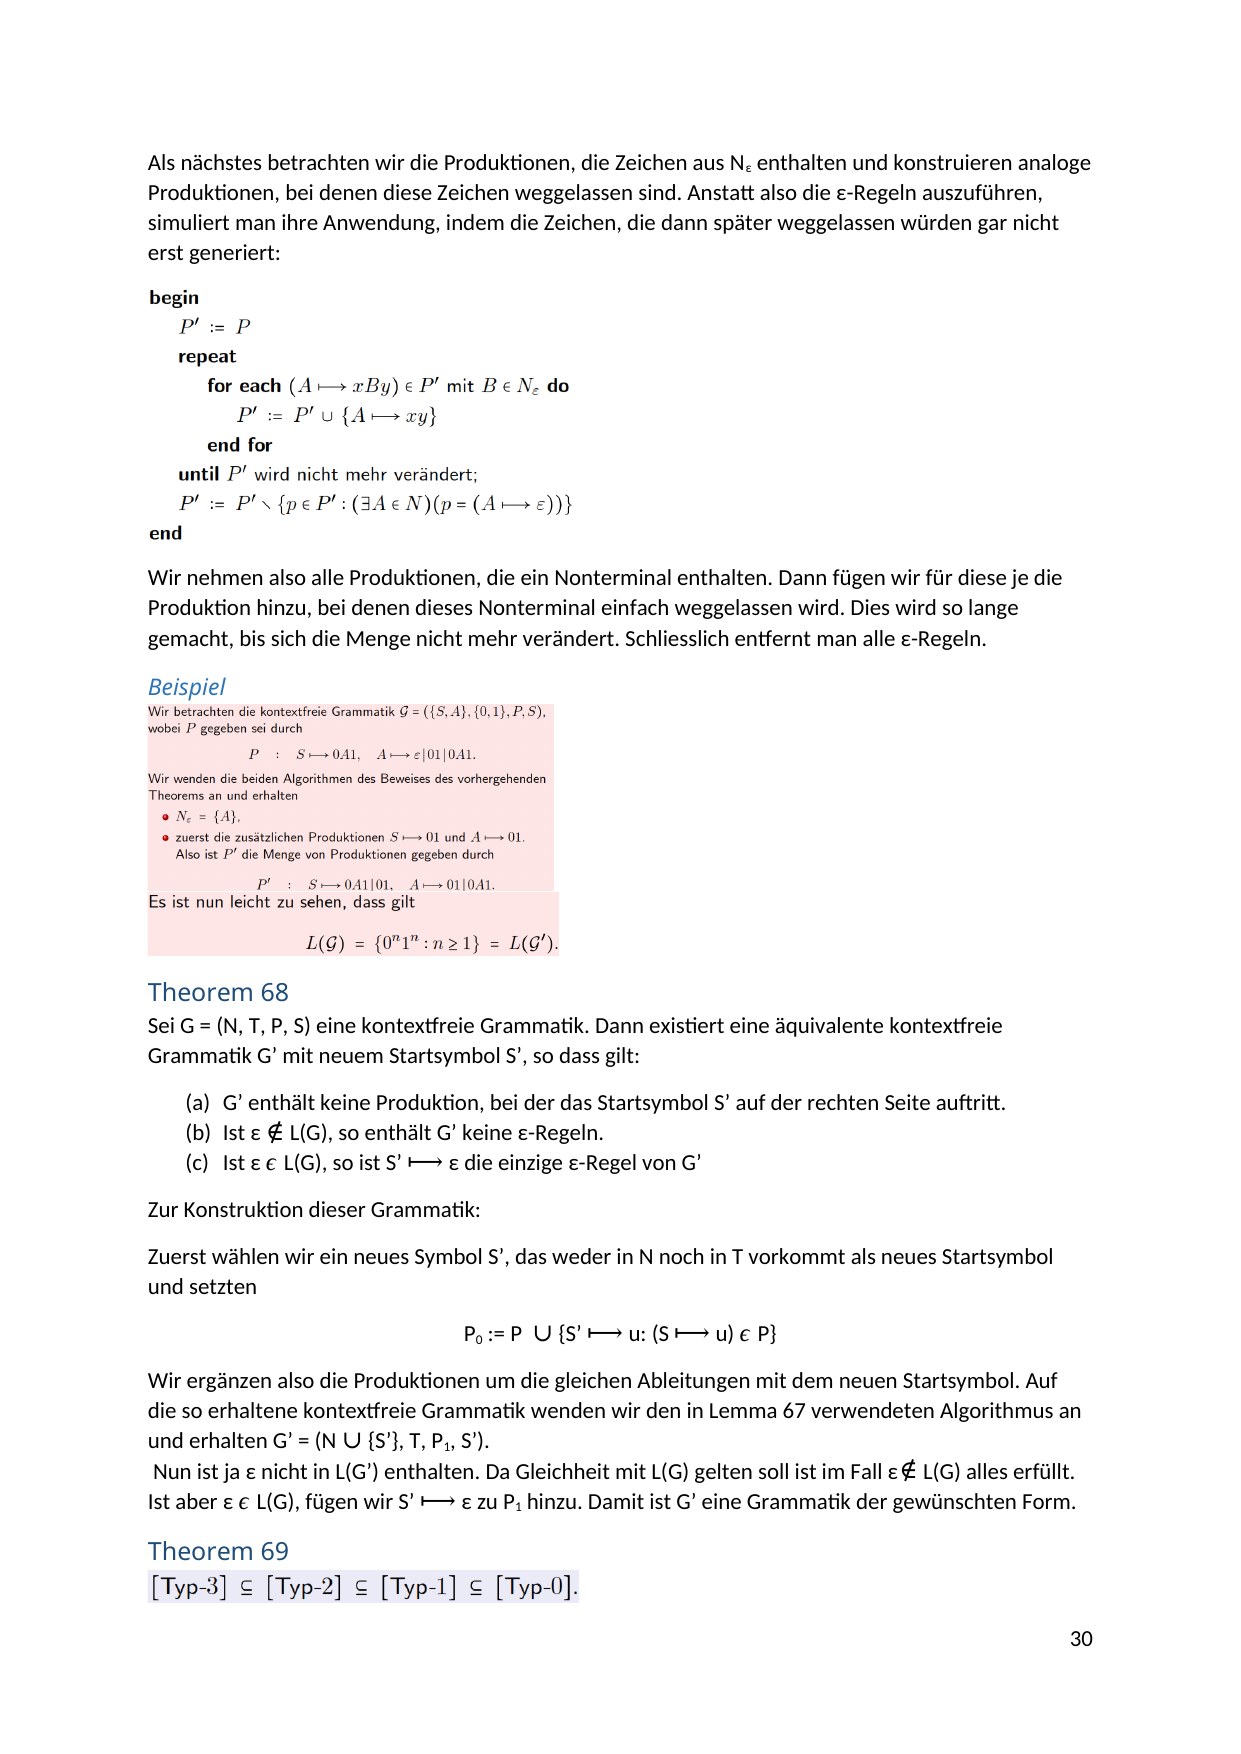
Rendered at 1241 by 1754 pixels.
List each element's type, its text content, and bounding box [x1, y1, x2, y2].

text Wir nehmen also alle Produktionen, die ein Nonterminal enthalten. Dann fügen wir für diese je die Produktion hinzu, bei denen dieses Nonterminal einfach weggelassen wird. Dies wird so lange gemacht, bis sich die Menge nicht mehr verändert. Schliesslich entfernt man alle ε-Regeln. [148, 563, 1093, 652]
text Sei G = (N, T, P, S) eine kontextfreie Grammatik. Dann existiert eine äquivalente kontextfreie Grammatik G’ mit neuem Startsymbol S’, so dass gilt: [148, 1011, 1093, 1069]
text Als nächstes betrachten wir die Produktionen, die Zeichen aus Nε enthalten und konstruieren analoge Produktionen, bei denen diese Zeichen weggelassen sind. Anstatt also die ε-Regeln auszuführen, simuliert man ihre Anwendung, indem die Zeichen, die dann später weggelassen würden gar nicht erst generiert: [148, 148, 1093, 266]
text Wir ergänzen also die Produktionen um die gleichen Ableitungen mit dem neuen Startsymbol. Auf die so erhaltene kontextfreie Grammatik wenden wir den in Lemma 67 verwendeten Algorithmus an und erhalten G’ = (N {S’}, T, P1, S’). Nun ist ja ε nicht in L(G’) enthalten. Da Gleichheit mit L(G) gelten soll ist im Fall ε L(G) alles erfüllt. Ist aber ε L(G), fügen wir S’ ε zu P1 hinzu. Damit ist G’ eine Grammatik der gewünschten Form. [148, 1366, 1093, 1515]
subtitle Beispiel [148, 671, 1093, 702]
subtitle Theorem 68 [148, 974, 1093, 1008]
subtitle Theorem 69 [148, 1534, 1093, 1568]
text Zur Konstruktion dieser Grammatik: [148, 1195, 1093, 1223]
picture [147, 704, 554, 891]
picture [147, 892, 559, 956]
picture [147, 285, 578, 545]
list G’ enthält keine Produktion, bei der das Startsymbol S’ auf der rechten Seite auftritt. [185, 1088, 1093, 1116]
list Ist ε L(G), so ist S’ ε die einzige ε-Regel von G’ [185, 1148, 1093, 1177]
text P0 := P {S’ u: (S u) P} [148, 1319, 1093, 1347]
list Ist ε L(G), so enthält G’ keine ε-Regeln. [185, 1118, 1093, 1146]
text Zuerst wählen wir ein neues Symbol S’, das weder in N noch in T vorkommt als neues Startsymbol und setzten [148, 1242, 1093, 1301]
picture [147, 1570, 579, 1603]
